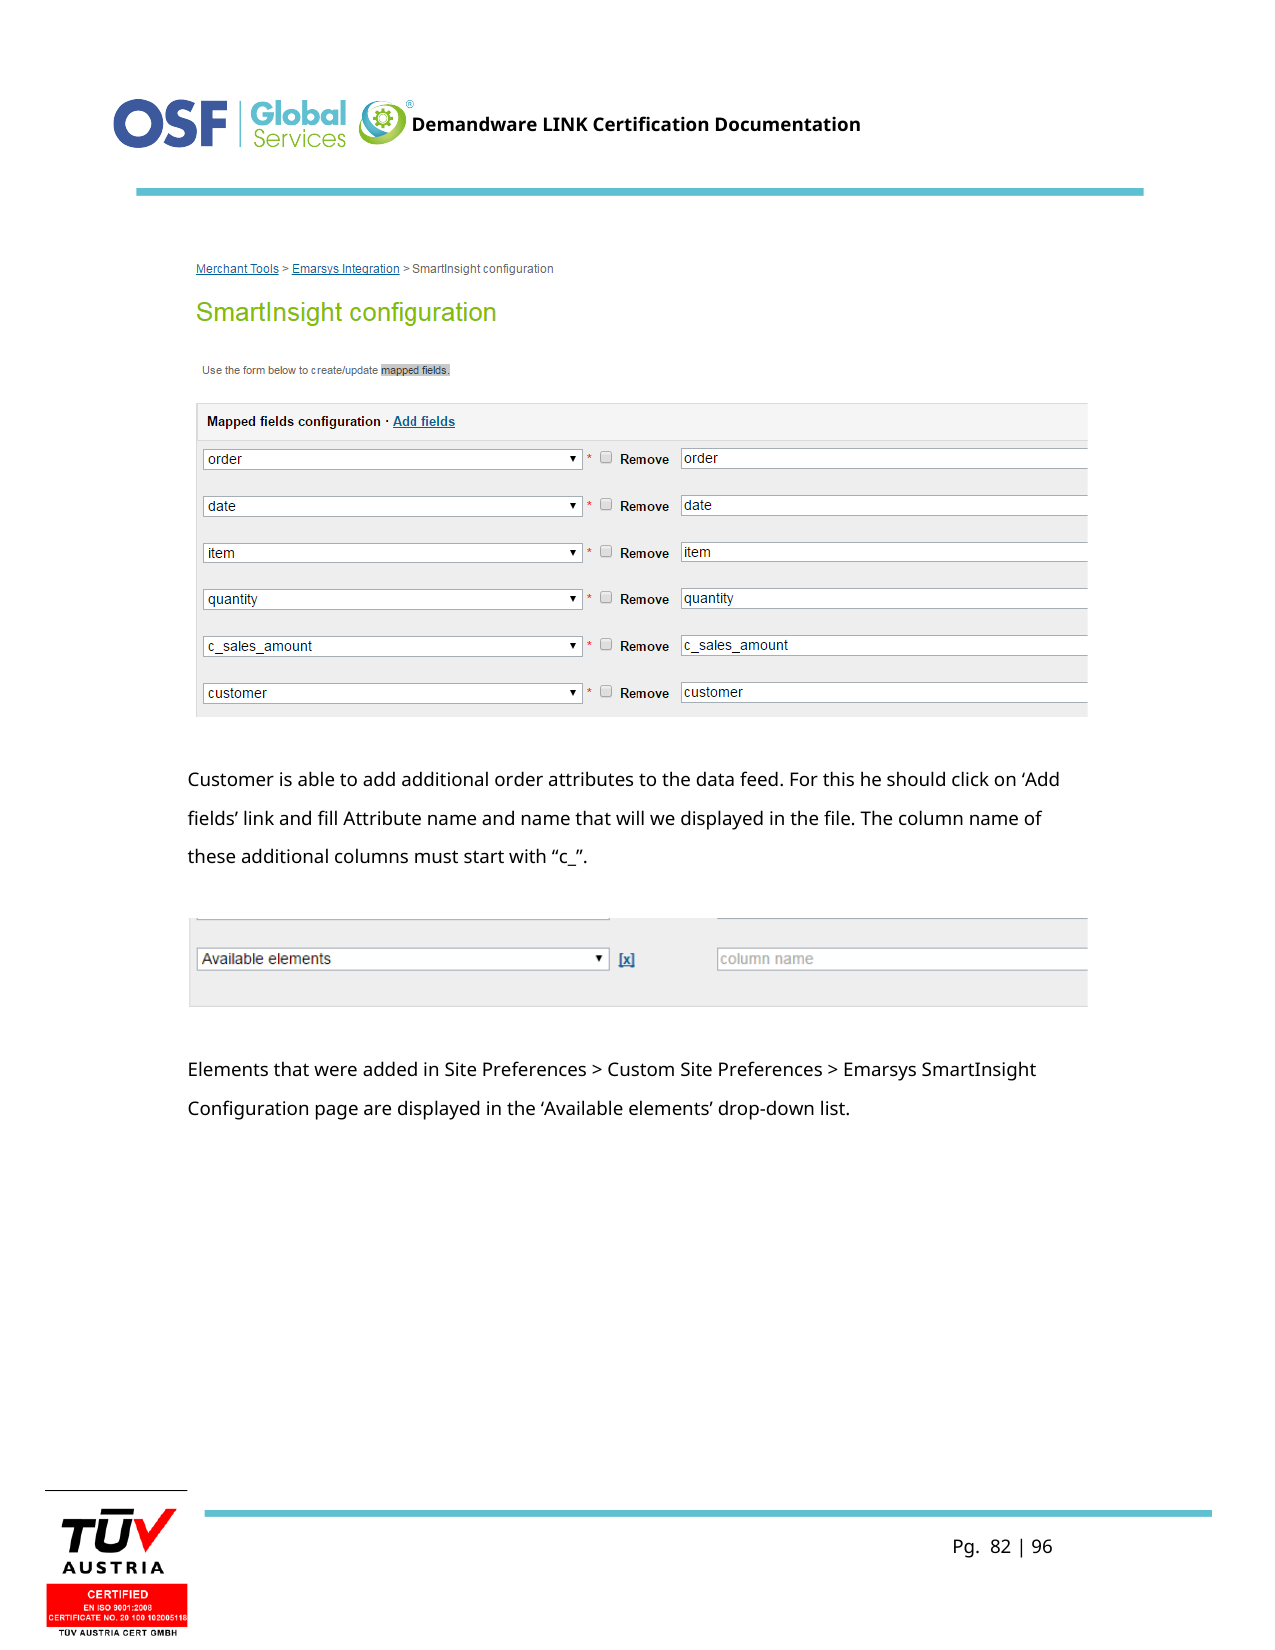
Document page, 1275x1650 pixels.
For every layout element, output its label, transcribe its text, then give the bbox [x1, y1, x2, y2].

text Customer is able to add additional order attributes to the data feed. For this he should click on ‘Add fields’ link and fill Attribute name and name that will we displayed in the file. The column name of these additional columns must start with “c_”. [187, 767, 1087, 869]
text Elements that were added in Site Preferences > Custom Site Preferences > Emarsys SmartInsight Configuration page are displayed in the ‘Available elements’ drop-down list. [187, 1057, 1087, 1120]
picture [43, 1490, 187, 1634]
picture [136, 188, 1144, 196]
picture [113, 99, 414, 148]
picture [187, 243, 1088, 717]
picture [204, 1510, 1212, 1517]
picture [187, 918, 1088, 1007]
